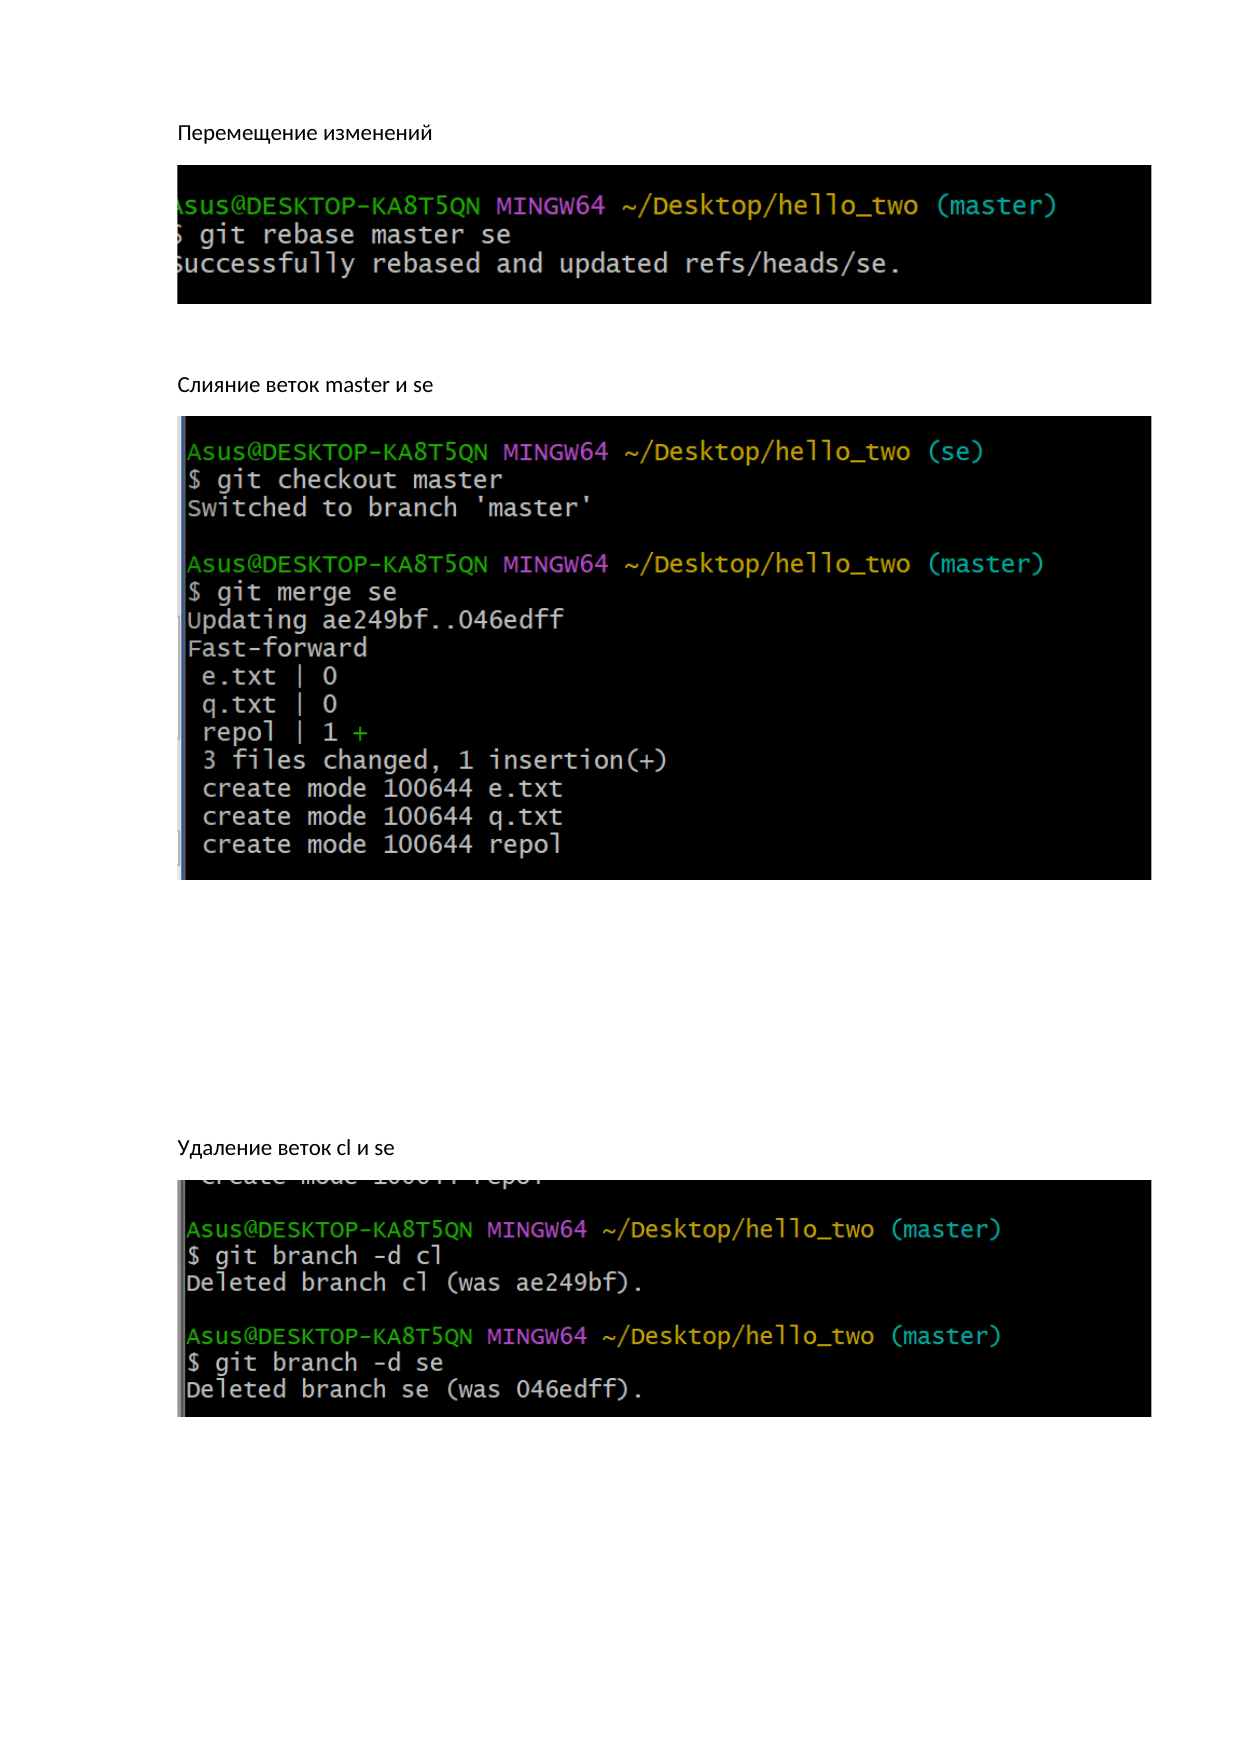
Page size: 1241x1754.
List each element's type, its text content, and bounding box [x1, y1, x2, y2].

text Слияние веток master и se [177, 370, 1152, 398]
text Удаление веток cl и se [177, 1133, 1152, 1161]
picture [177, 1180, 1152, 1417]
text Перемещение изменений [177, 118, 1152, 146]
picture [177, 165, 1152, 304]
picture [177, 416, 1152, 880]
